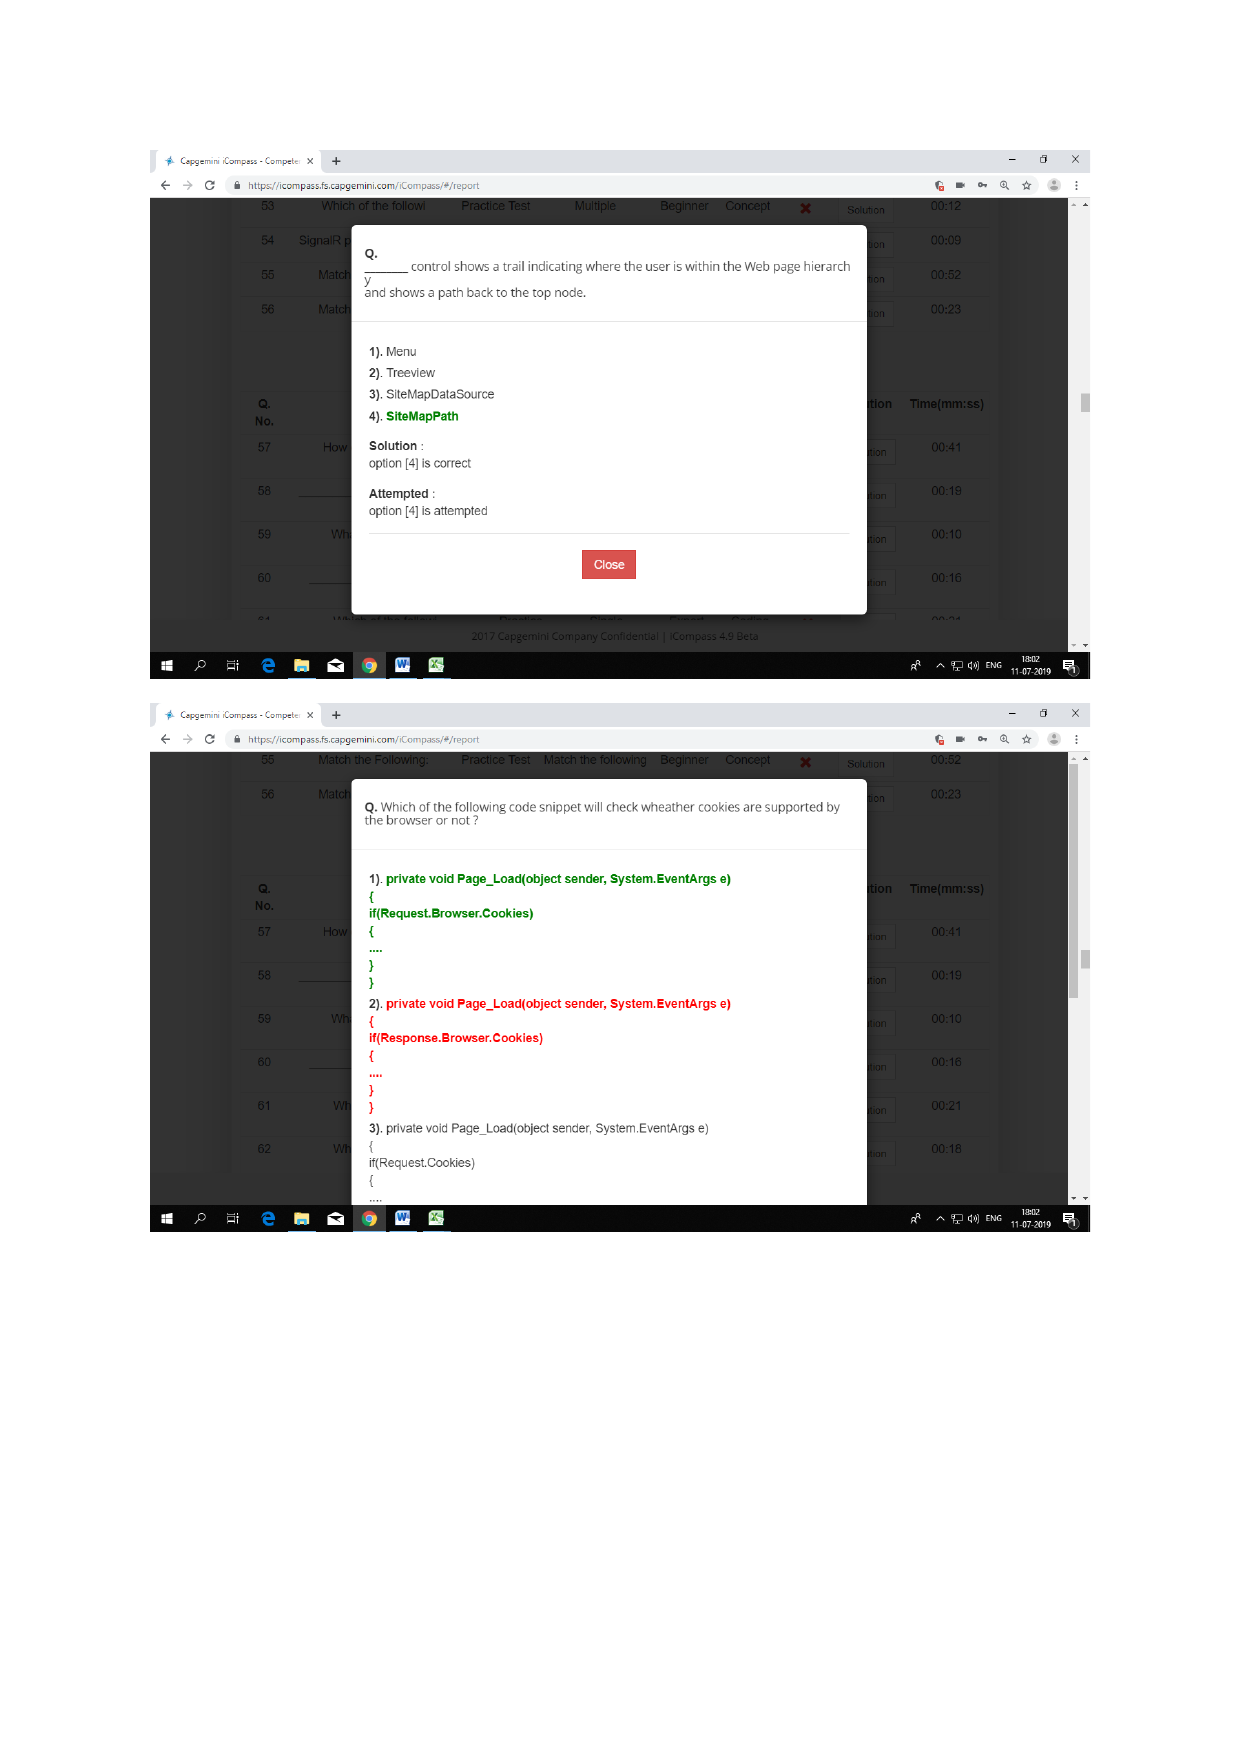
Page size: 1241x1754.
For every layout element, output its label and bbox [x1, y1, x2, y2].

picture [150, 703, 1091, 1232]
picture [150, 150, 1091, 679]
